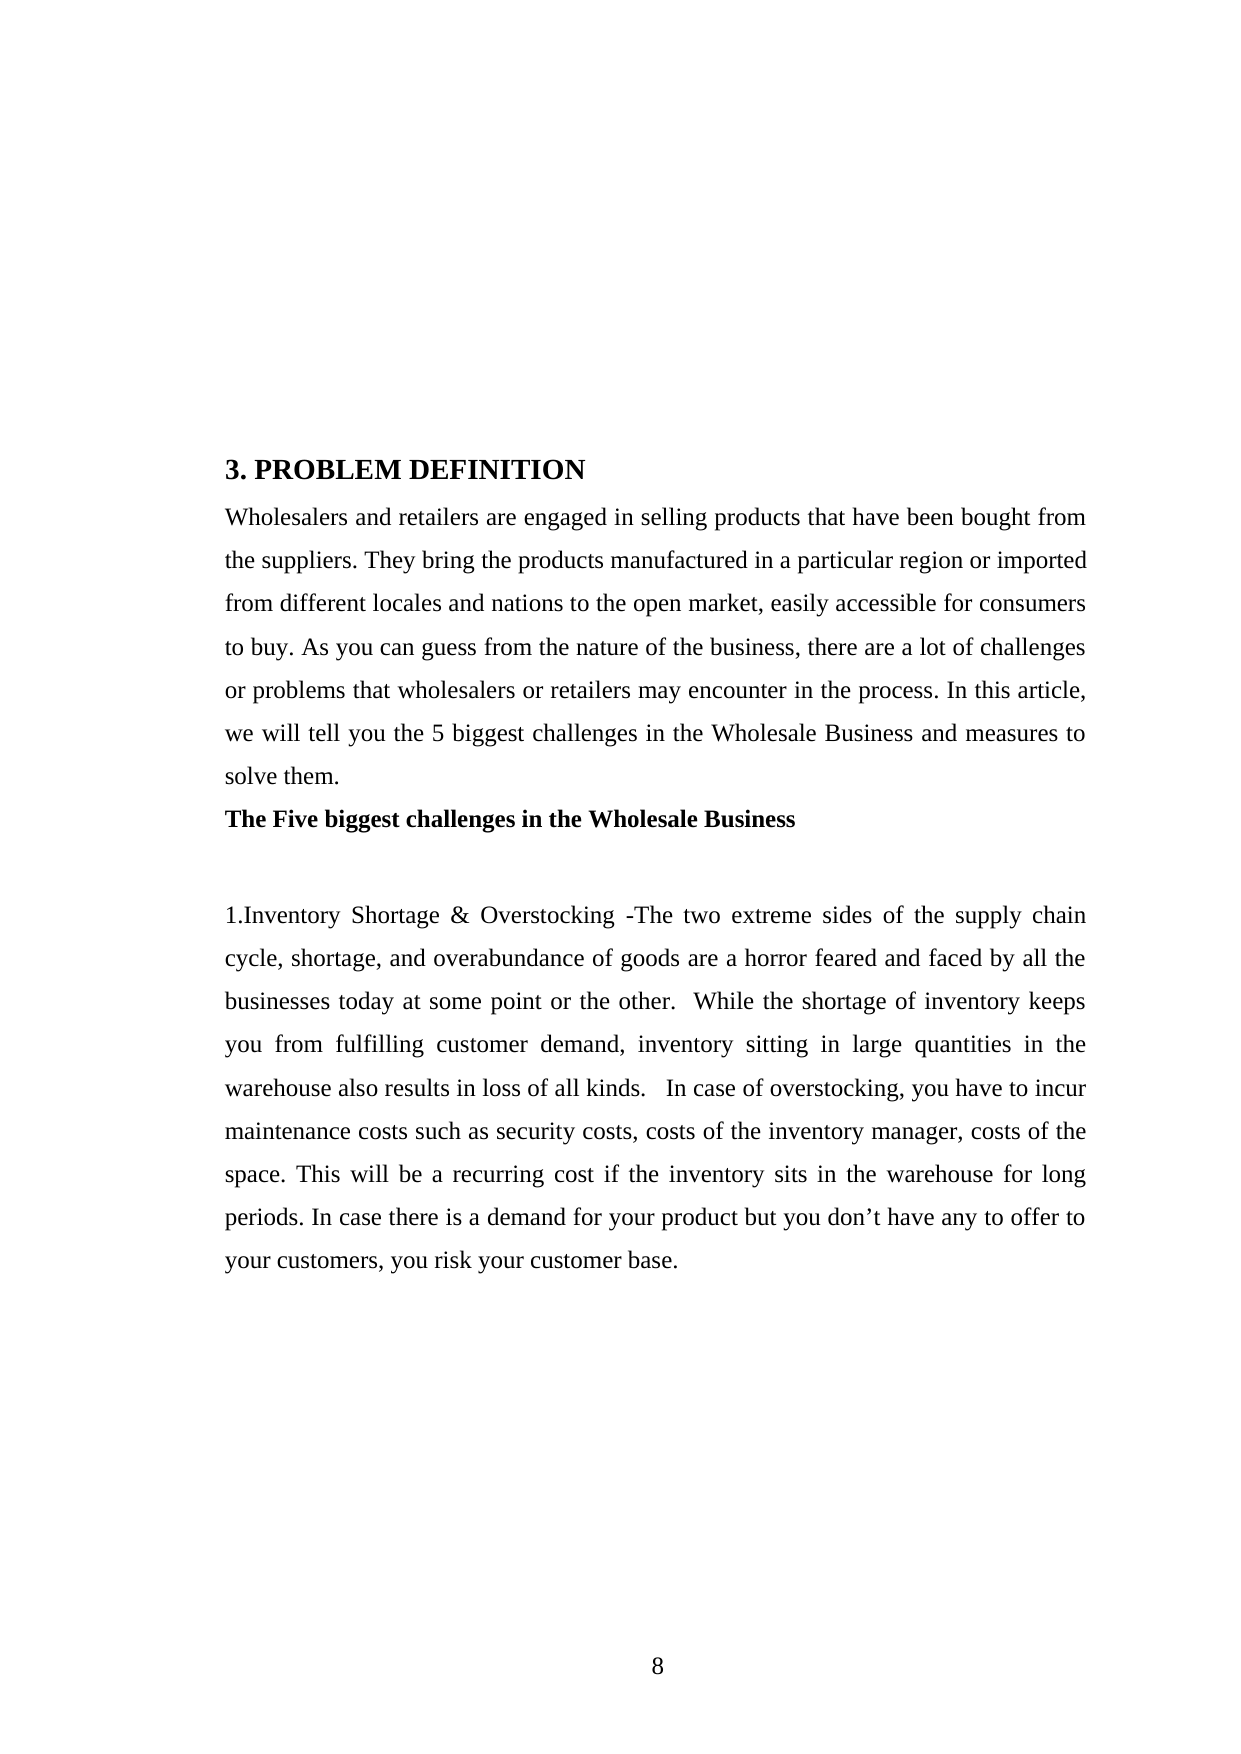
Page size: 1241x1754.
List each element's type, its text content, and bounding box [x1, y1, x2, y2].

text 1.Inventory Shortage & Overstocking -The two extreme sides of the supply chain cycle, shortage, and overabundance of goods are a horror feared and faced by all the businesses today at some point or the other. While the shortage of inventory keeps you from fulfilling customer demand, inventory sitting in large quantities in the warehouse also results in loss of all kinds. In case of overstocking, you have to incur maintenance costs such as security costs, costs of the inventory manager, costs of the space. This will be a recurring cost if the inventory sits in the warehouse for long periods. In case there is a demand for your product but you don’t have any to offer to your customers, you risk your customer base. [224, 900, 1087, 1274]
text The Five biggest challenges in the Wholesale Business [224, 804, 1087, 833]
text 3. PROBLEM DEFINITION [225, 452, 1090, 485]
text Wholesalers and retailers are engaged in selling products that have been bought from the suppliers. They bring the products manufactured in a particular region or imported from different locales and nations to the open market, easily accessible for consumers to buy. As you can guess from the nature of the business, there are a lot of challenges or problems that wholesalers or retailers may encounter in the process. In this article, we will tell you the 5 biggest challenges in the Wholesale Business and measures to solve them. [224, 502, 1087, 790]
